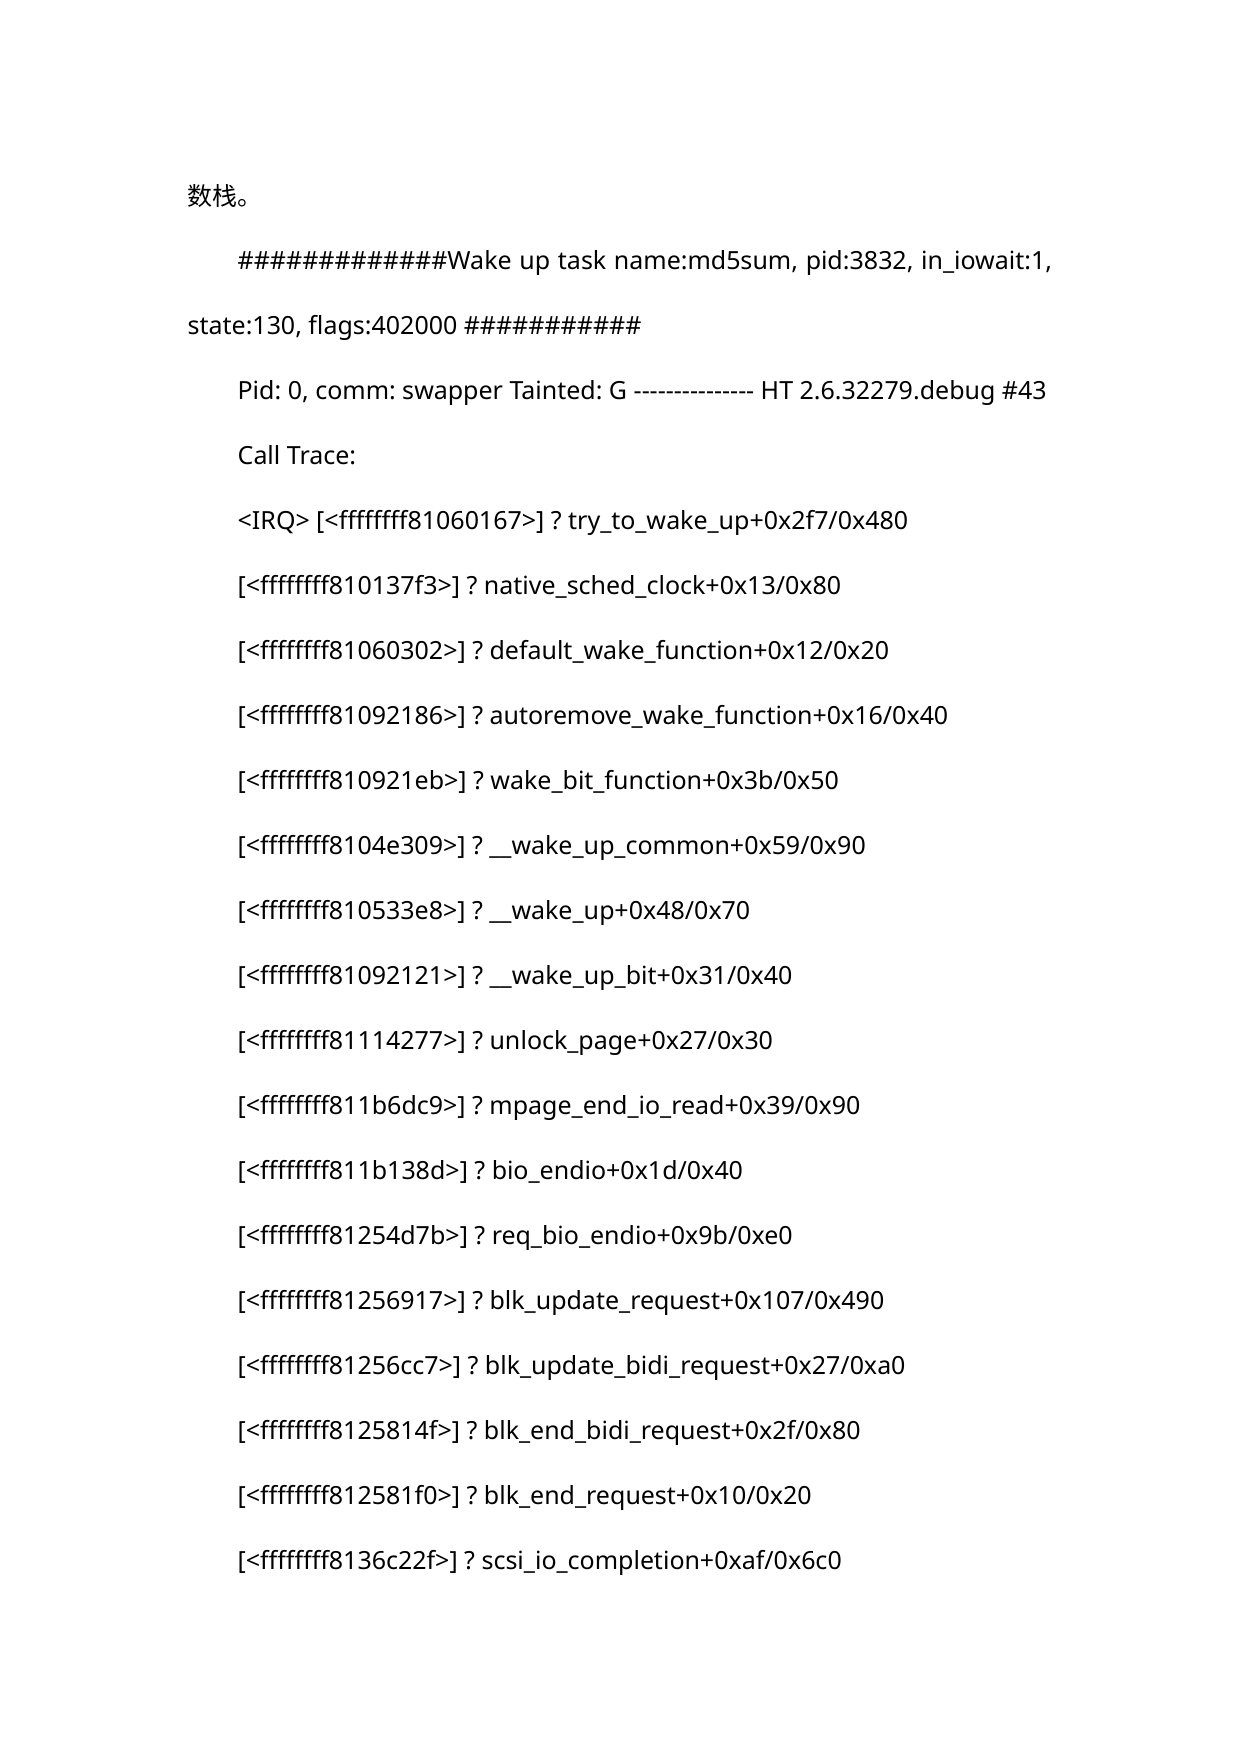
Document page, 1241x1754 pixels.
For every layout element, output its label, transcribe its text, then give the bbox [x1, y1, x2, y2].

text [<ffffffff811b6dc9>] ? mpage_end_io_read+0x39/0x90 [187, 1072, 1053, 1137]
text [187, 162, 1053, 227]
text [<ffffffff8125814f>] ? blk_end_bidi_request+0x2f/0x80 [187, 1397, 1053, 1462]
text Call Trace: [187, 422, 1053, 487]
text <IRQ> [<ffffffff81060167>] ? try_to_wake_up+0x2f7/0x480 [187, 487, 1053, 552]
text [<ffffffff81092121>] ? __wake_up_bit+0x31/0x40 [187, 942, 1053, 1007]
text [<ffffffff810137f3>] ? native_sched_clock+0x13/0x80 [187, 552, 1053, 617]
text [<ffffffff812581f0>] ? blk_end_request+0x10/0x20 [187, 1462, 1053, 1527]
text #############Wake up task name:md5sum, pid:3832, in_iowait:1, state:130, flags:402000 ########### [187, 227, 1053, 357]
text [<ffffffff81114277>] ? unlock_page+0x27/0x30 [187, 1007, 1053, 1072]
text [<ffffffff8136c22f>] ? scsi_io_completion+0xaf/0x6c0 [187, 1527, 1053, 1592]
text [<ffffffff81256cc7>] ? blk_update_bidi_request+0x27/0xa0 [187, 1332, 1053, 1397]
text [<ffffffff811b138d>] ? bio_endio+0x1d/0x40 [187, 1137, 1053, 1202]
text [<ffffffff810921eb>] ? wake_bit_function+0x3b/0x50 [187, 747, 1053, 812]
text [<ffffffff81060302>] ? default_wake_function+0x12/0x20 [187, 617, 1053, 682]
text [<ffffffff81256917>] ? blk_update_request+0x107/0x490 [187, 1267, 1053, 1332]
text [<ffffffff8104e309>] ? __wake_up_common+0x59/0x90 [187, 812, 1053, 877]
text [<ffffffff810533e8>] ? __wake_up+0x48/0x70 [187, 877, 1053, 942]
text [<ffffffff81254d7b>] ? req_bio_endio+0x9b/0xe0 [187, 1202, 1053, 1267]
text Pid: 0, comm: swapper Tainted: G --------------- HT 2.6.32279.debug #43 [187, 357, 1053, 422]
text [<ffffffff81092186>] ? autoremove_wake_function+0x16/0x40 [187, 682, 1053, 747]
